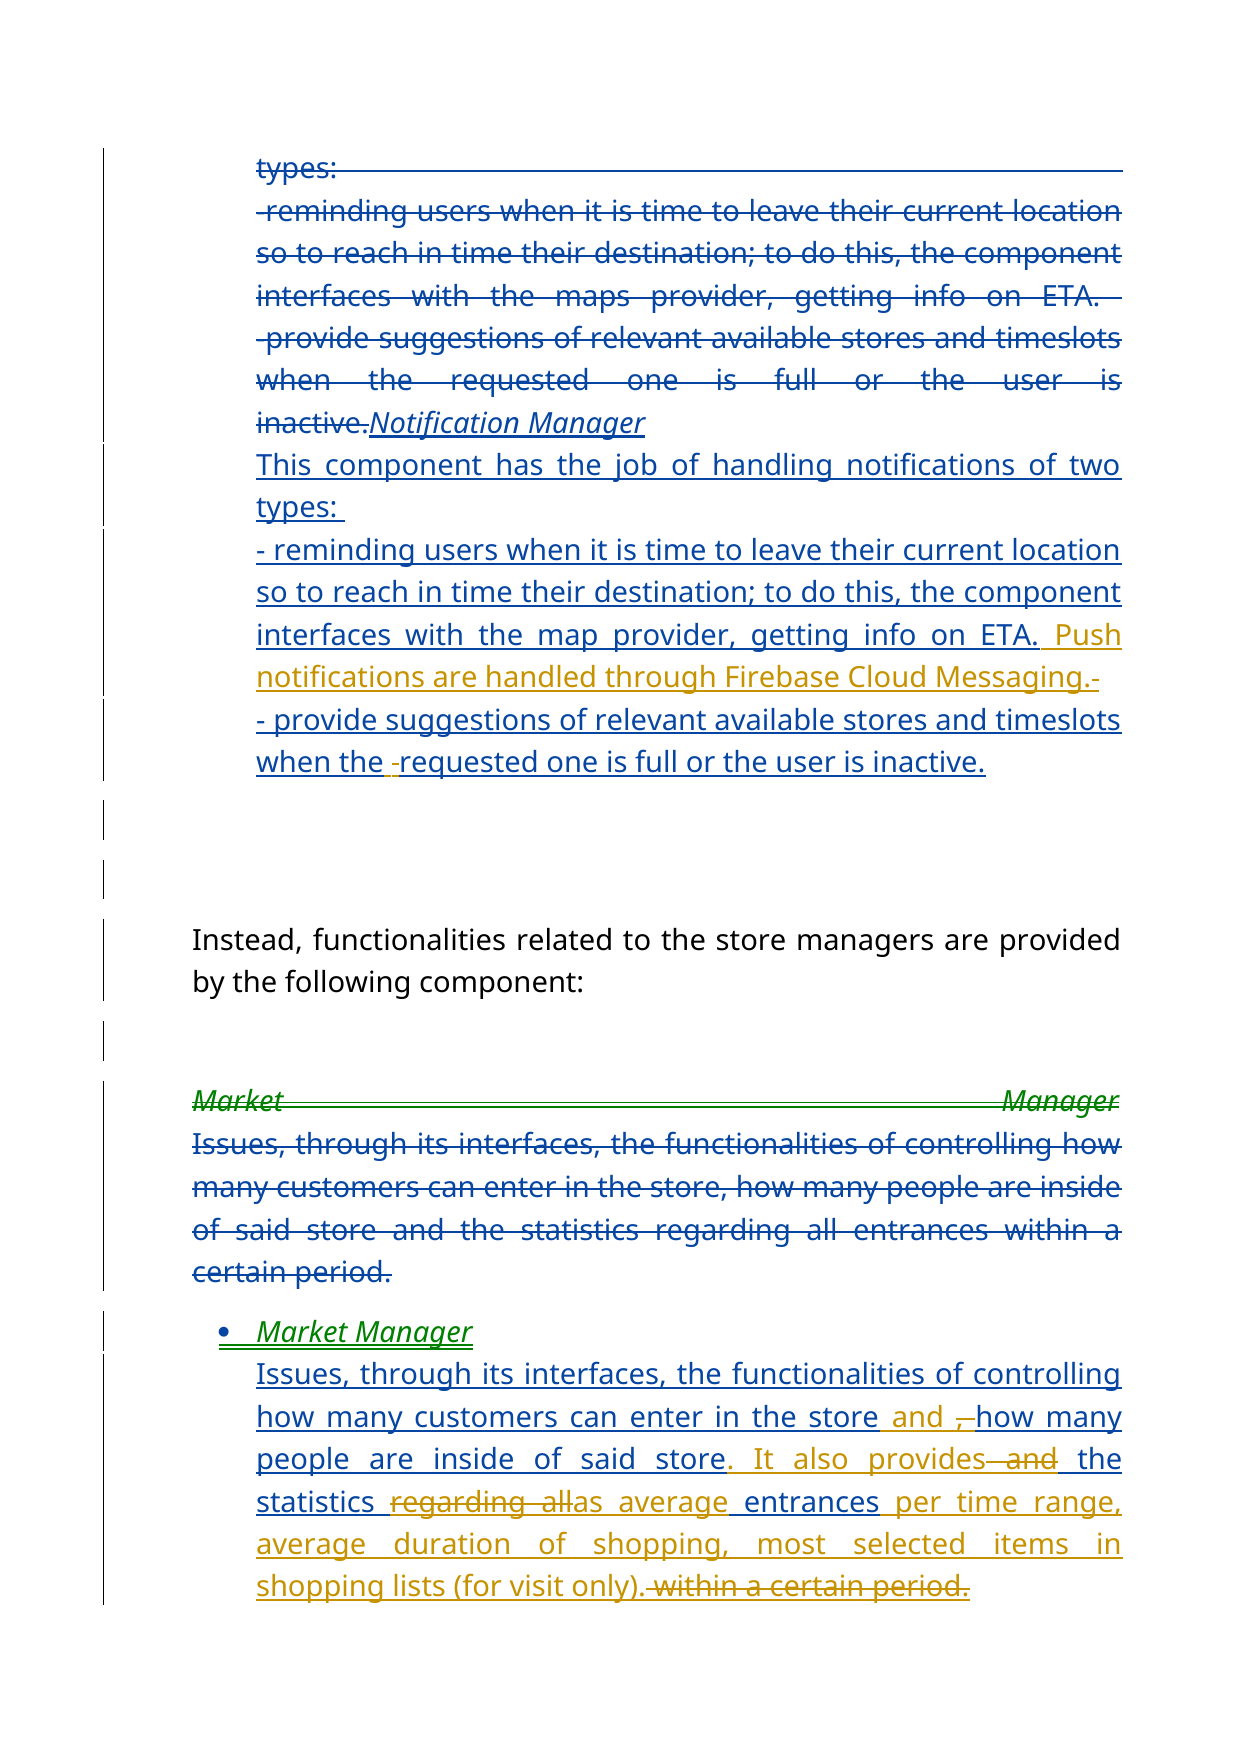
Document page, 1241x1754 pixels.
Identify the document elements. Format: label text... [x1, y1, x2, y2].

text Instead, functionalities related to the store managers are provided by the following component: [192, 919, 1122, 1001]
